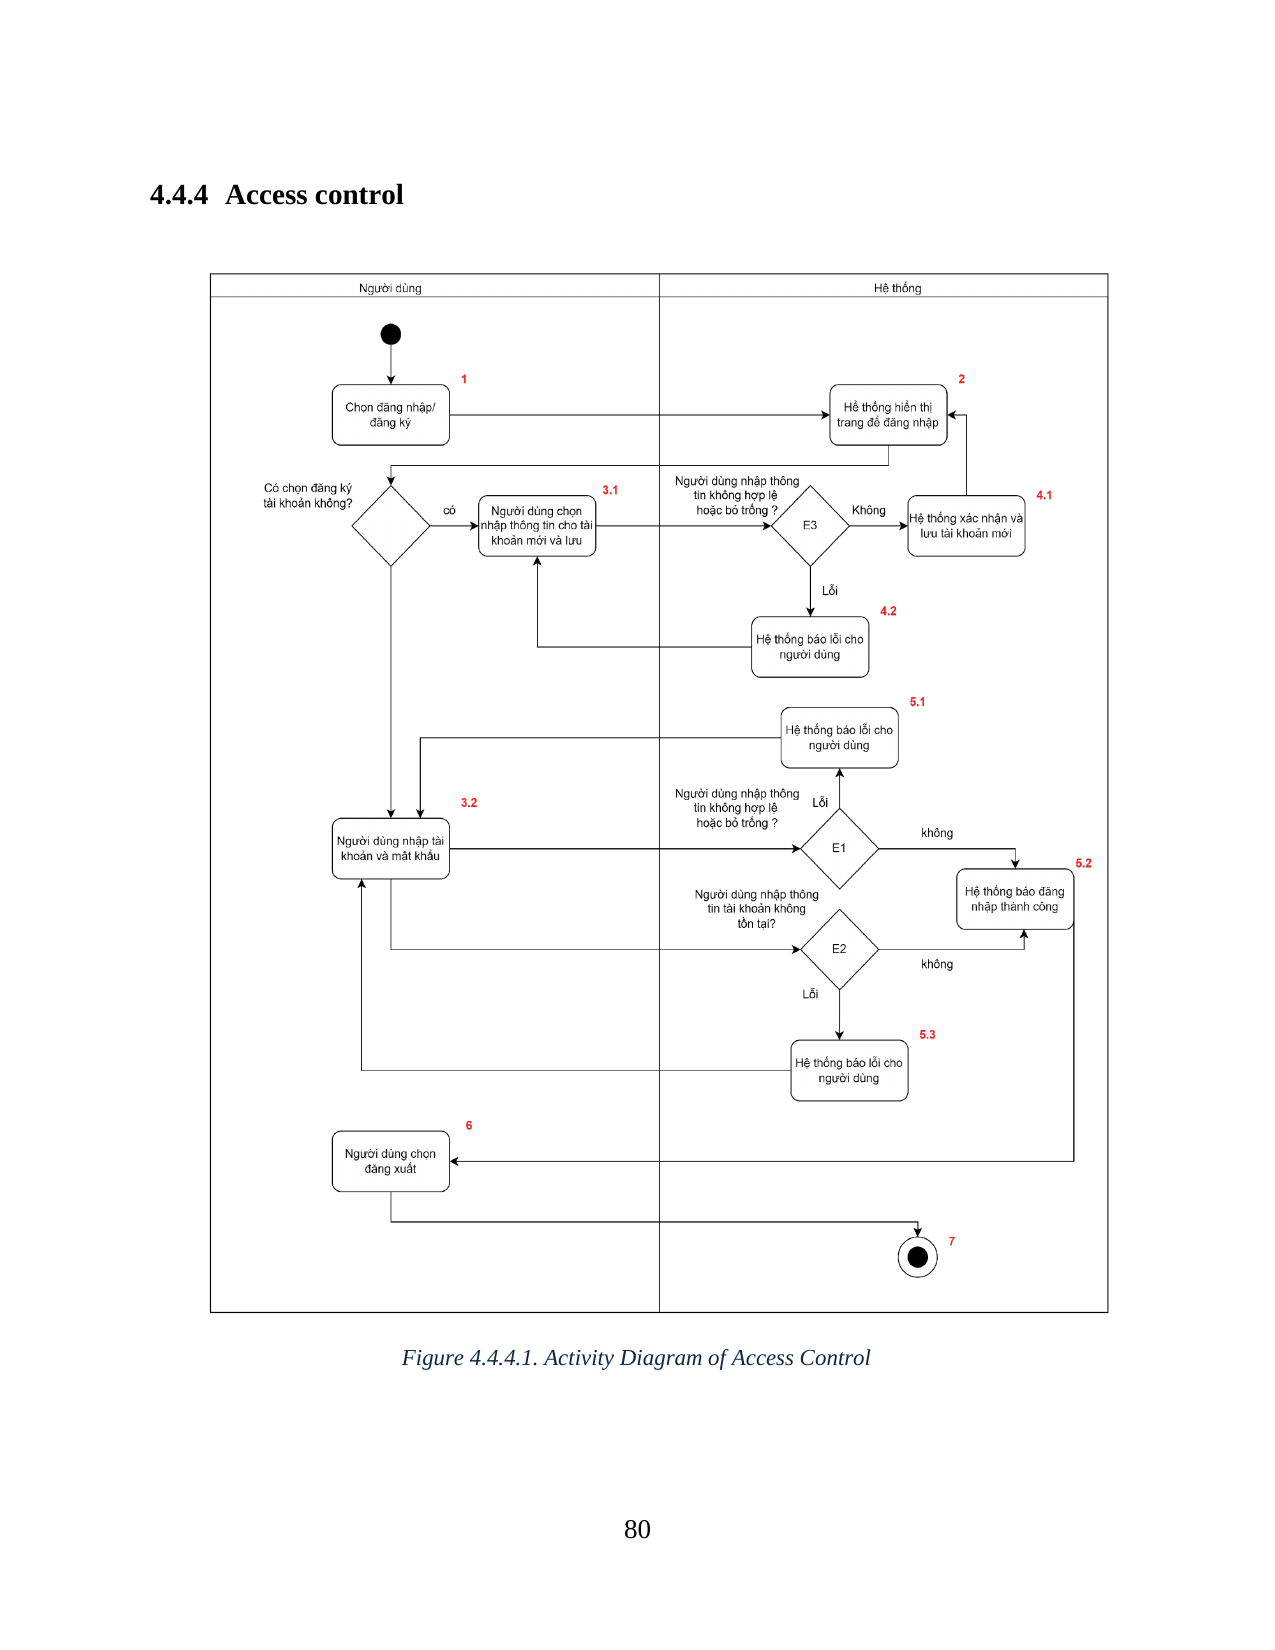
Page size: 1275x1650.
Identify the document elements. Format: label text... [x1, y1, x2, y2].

text Figure 4.4.4.1. Activity Diagram of Access Control [150, 1343, 1125, 1370]
subtitle Access control [150, 177, 1125, 211]
picture [200, 263, 1119, 1325]
